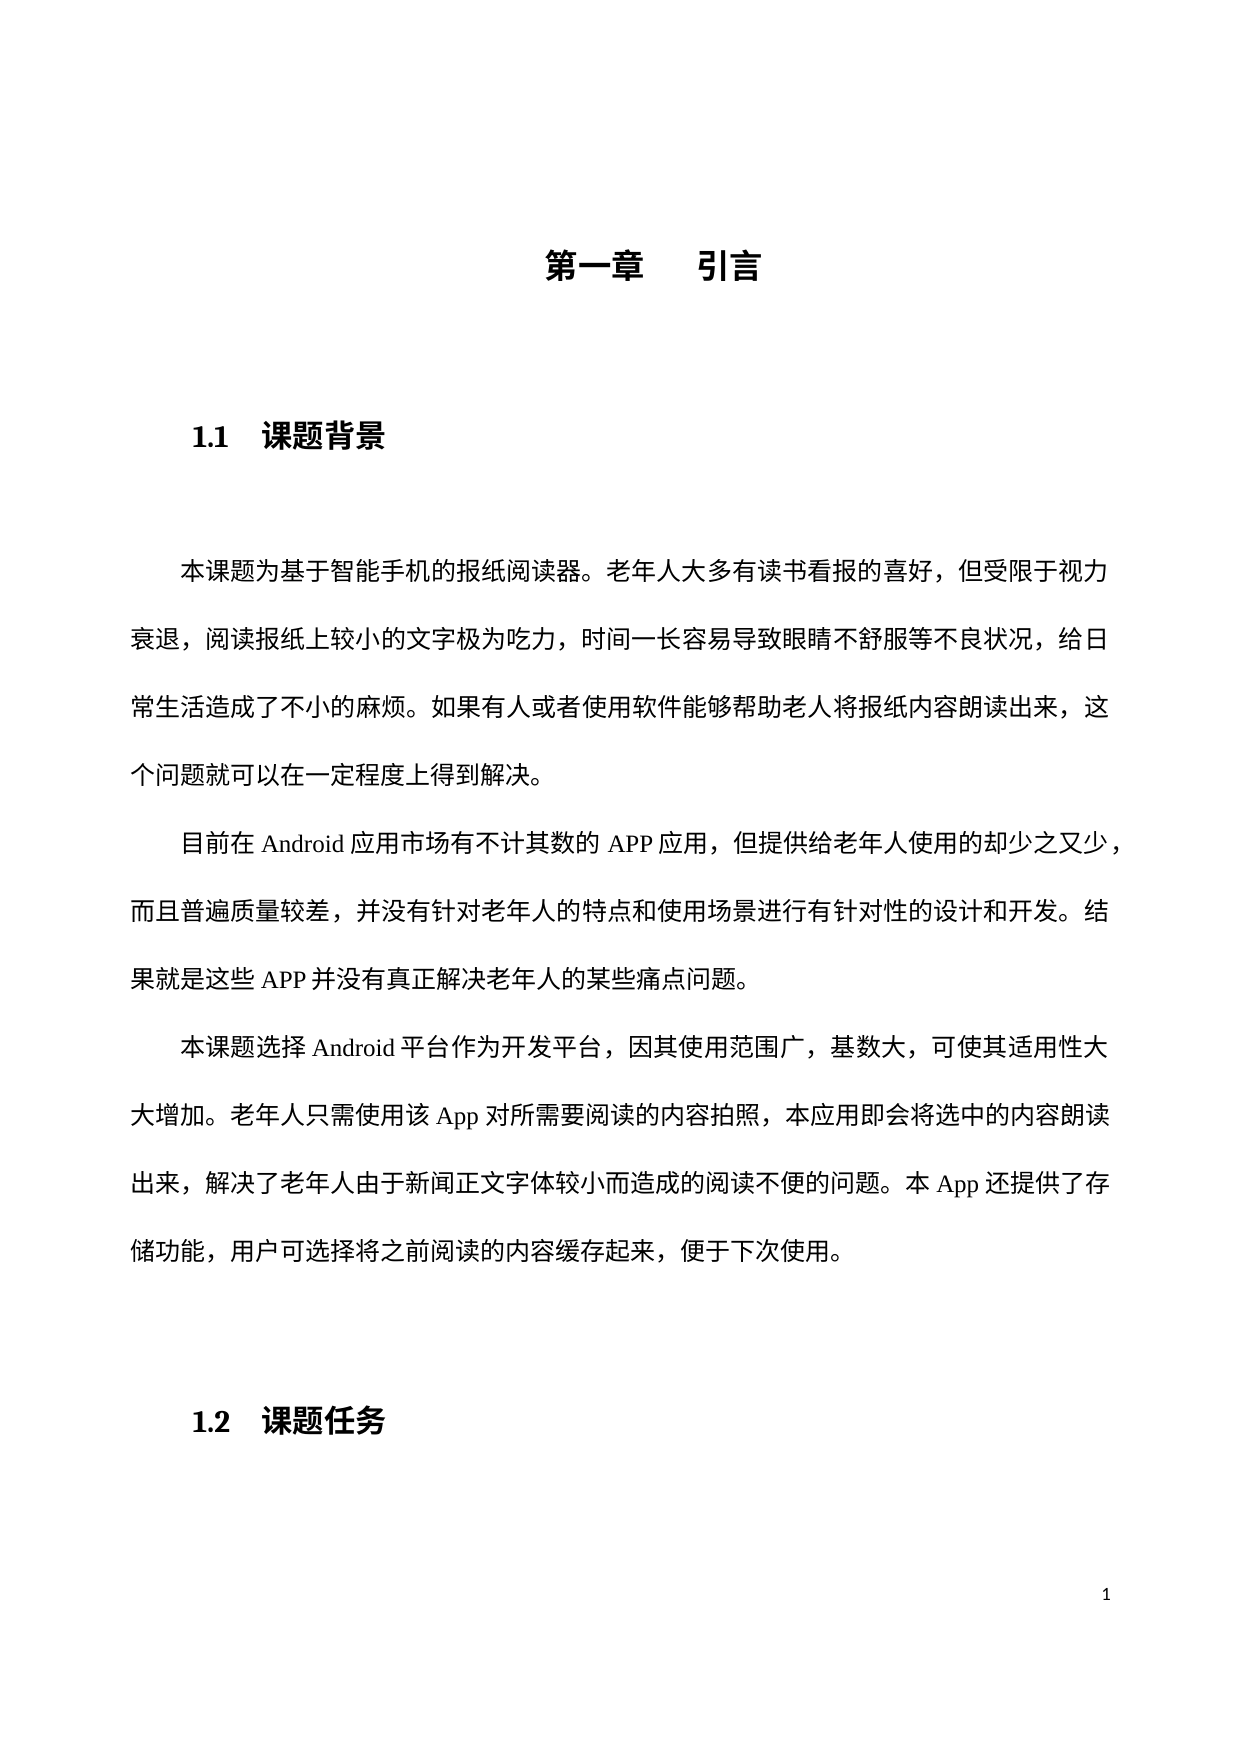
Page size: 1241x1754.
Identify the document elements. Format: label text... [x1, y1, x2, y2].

text 本课题选择Android平台作为开发平台，因其使用范围广，基数大，可使其适用性大大增加。老年人只需使用该 App 对所需要阅读的内容拍照，本应用即会将选中的内容朗读出来，解决了老年人由于新闻正文字体较小而造成的阅读不便的问题。本 App 还提供了存储功能，用户可选择将之前阅读的内容缓存起来，便于下次使用。 [130, 1011, 1110, 1283]
text 本课题为基于智能手机的报纸阅读器。老年人大多有读书看报的喜好，但受限于视力衰退，阅读报纸上较小的文字极为吃力，时间一长容易导致眼睛不舒服等不良状况，给日常生活造成了不小的麻烦。如果有人或者使用软件能够帮助老人将报纸内容朗读出来，这个问题就可以在一定程度上得到解决。 [130, 536, 1110, 808]
subtitle 引言 [197, 230, 1110, 298]
text 目前在 Android 应用市场有不计其数的 APP 应用，但提供给老年人使用的却少之又少，而且普遍质量较差，并没有针对老年人的特点和使用场景进行有针对性的设计和开发。结果就是这些 APP 并没有真正解决老年人的某些痛点问题。 [130, 808, 1110, 1011]
subtitle 课题任务 [193, 1385, 1110, 1453]
subtitle 课题背景 [193, 400, 1110, 468]
